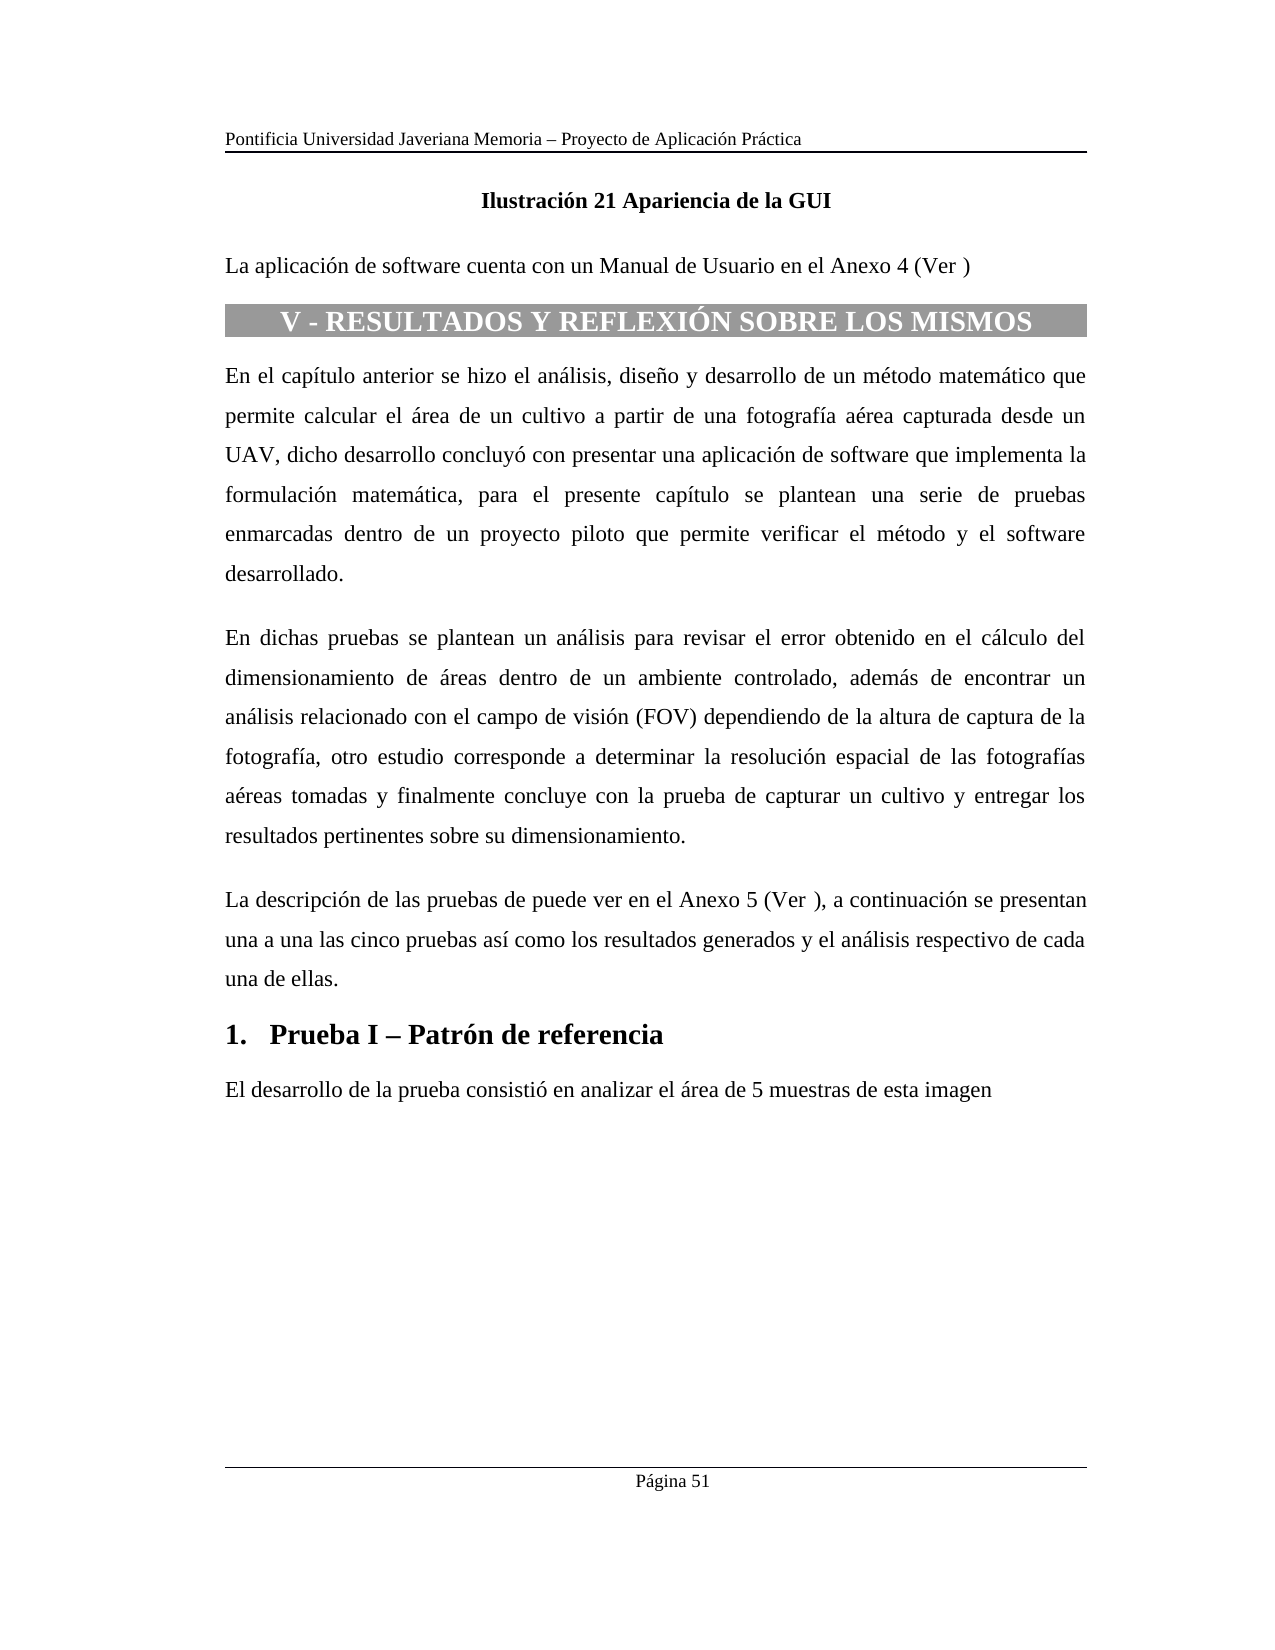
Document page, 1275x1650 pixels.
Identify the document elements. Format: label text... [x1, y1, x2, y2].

text El desarrollo de la prueba consistió en analizar el área de 5 muestras de esta imagen [225, 1076, 1087, 1102]
text En el capítulo anterior se hizo el análisis, diseño y desarrollo de un método matemático que permite calcular el área de un cultivo a partir de una fotografía aérea capturada desde un UAV, dicho desarrollo concluyó con presentar una aplicación de software que implementa la formulación matemática, para el presente capítulo se plantean una serie de pruebas enmarcadas dentro de un proyecto piloto que permite verificar el método y el software desarrollado. [225, 362, 1087, 586]
subtitle V - RESULTADOS Y REFLEXIÓN SOBRE LOS MISMOS [225, 304, 1087, 337]
text La aplicación de software cuenta con un Manual de Usuario en el Anexo 4 (Ver Anexo 4 – Manual de Usuario) [225, 252, 1087, 278]
text La descripción de las pruebas de puede ver en el Anexo 5 (Ver Anexo 5 – Plan de pruebas), a continuación se presentan una a una las cinco pruebas así como los resultados generados y el análisis respectivo de cada una de ellas. [225, 886, 1087, 992]
text En dichas pruebas se plantean un análisis para revisar el error obtenido en el cálculo del dimensionamiento de áreas dentro de un ambiente controlado, además de encontrar un análisis relacionado con el campo de visión (FOV) dependiendo de la altura de captura de la fotografía, otro estudio corresponde a determinar la resolución espacial de las fotografías aéreas tomadas y finalmente concluye con la prueba de capturar un cultivo y entregar los resultados pertinentes sobre su dimensionamiento. [225, 624, 1087, 848]
subtitle Prueba I – Patrón de referencia [225, 1017, 1087, 1051]
text Ilustración 21 Apariencia de la GUI [225, 187, 1087, 214]
